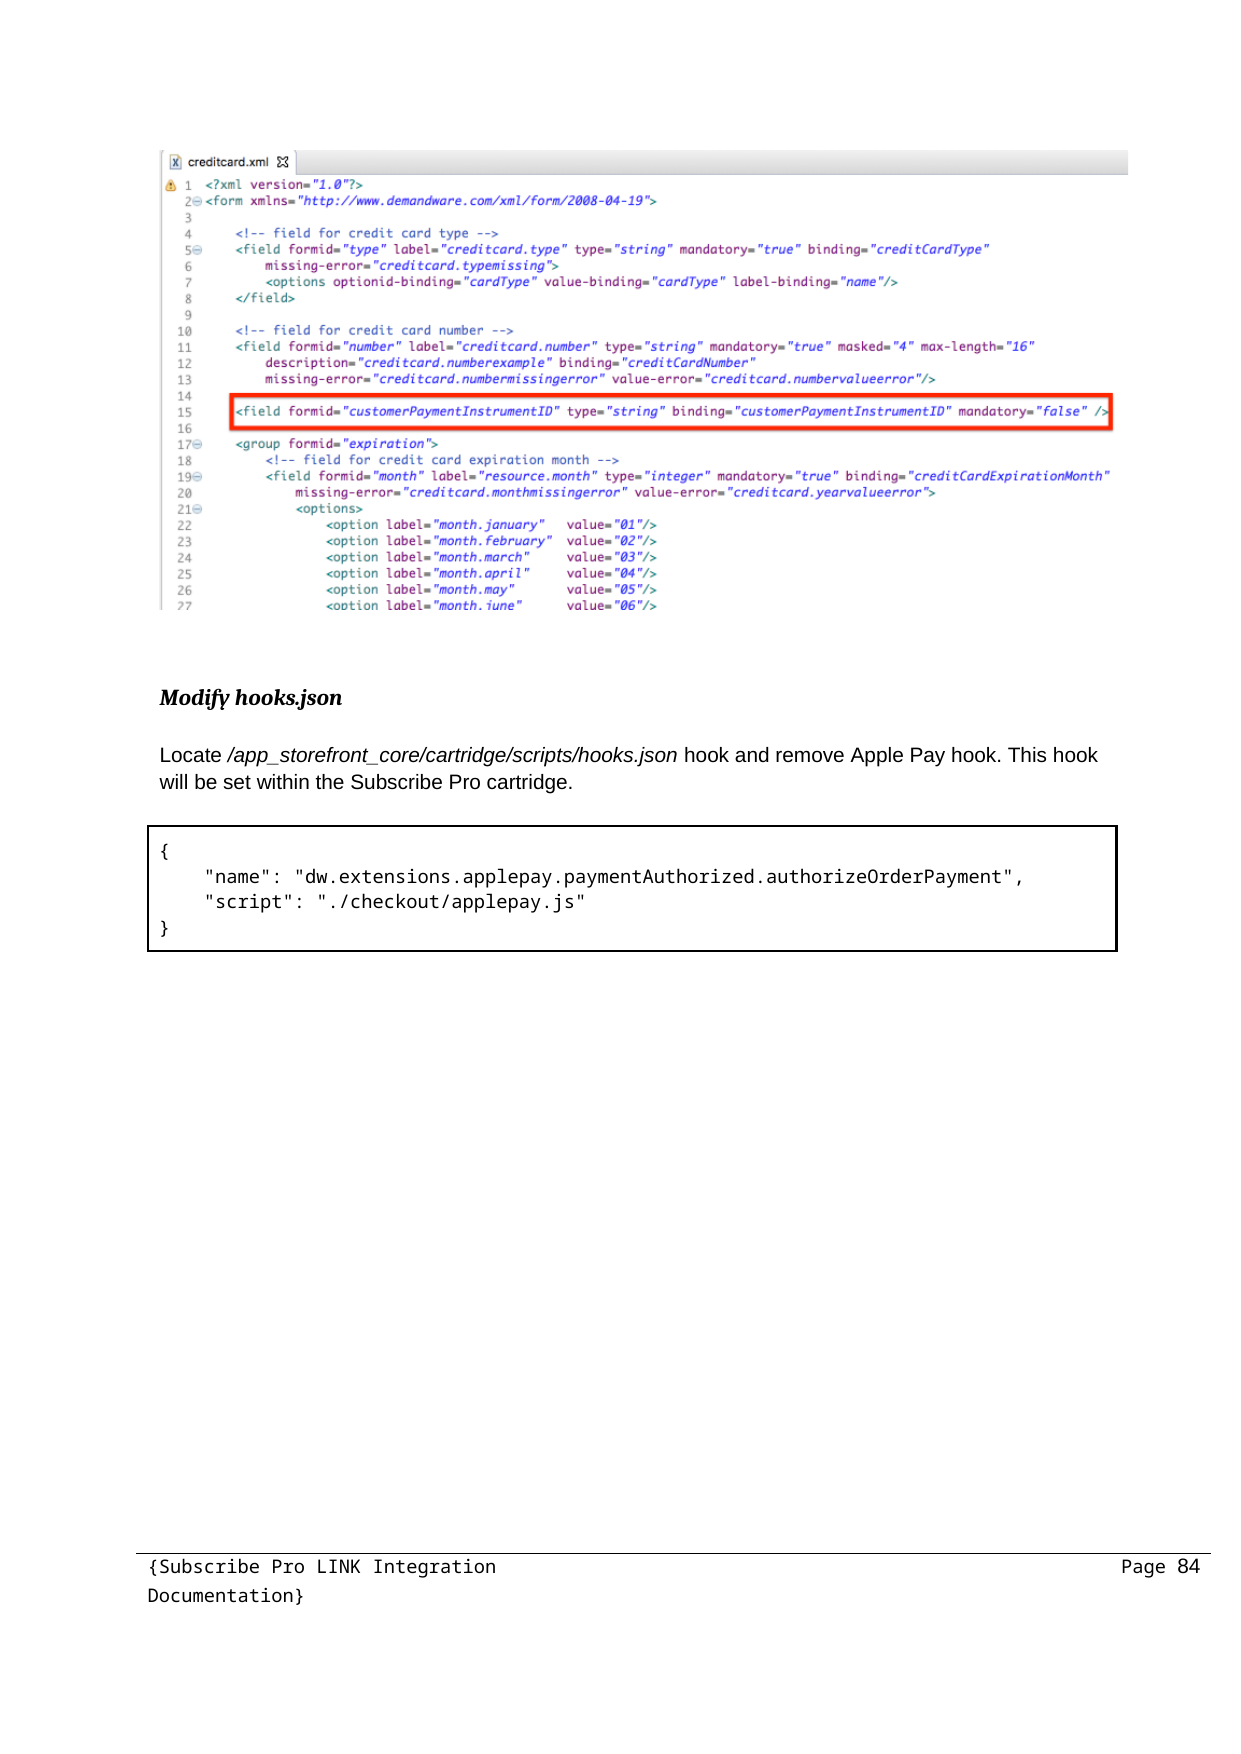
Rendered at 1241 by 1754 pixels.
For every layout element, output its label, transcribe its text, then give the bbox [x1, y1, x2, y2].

picture [159, 150, 1129, 610]
text Locate /app_storefront_core/cartridge/scripts/hooks.json hook and remove Apple Pay hook. This hook will be set within the Subscribe Pro cartridge. [159, 742, 1128, 794]
subtitle Modify hooks.json [159, 685, 1128, 711]
table_header { "name": "dw.extensions.applepay.paymentAuthorized.authorizeOrderPayment", "script": "./checkout/applepay.js" } [149, 827, 1115, 950]
